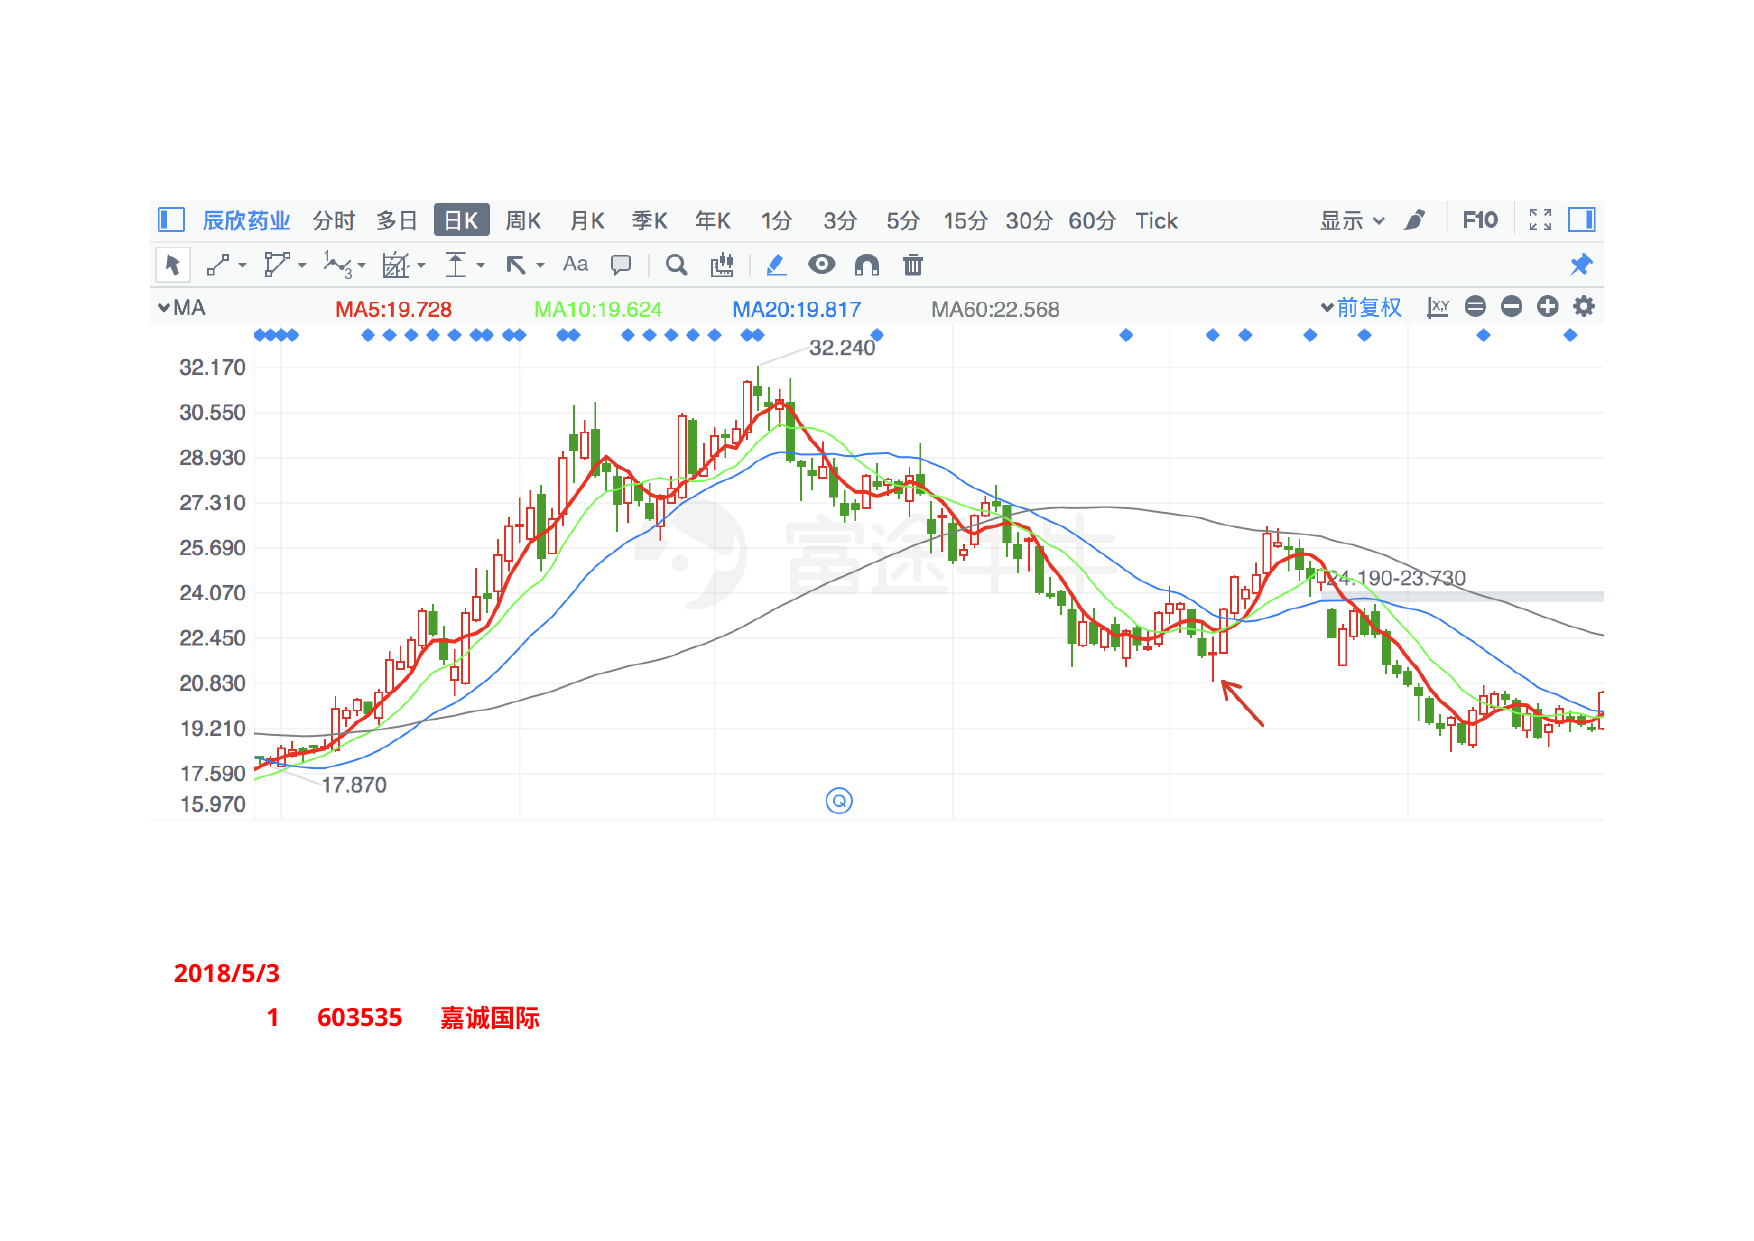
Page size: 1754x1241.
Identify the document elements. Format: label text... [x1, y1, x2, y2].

picture [150, 201, 1605, 822]
table_header 603535 [291, 951, 429, 1039]
table_header 2018/5/31 [150, 951, 291, 1039]
table_header 嘉诚国际 [429, 951, 564, 1039]
